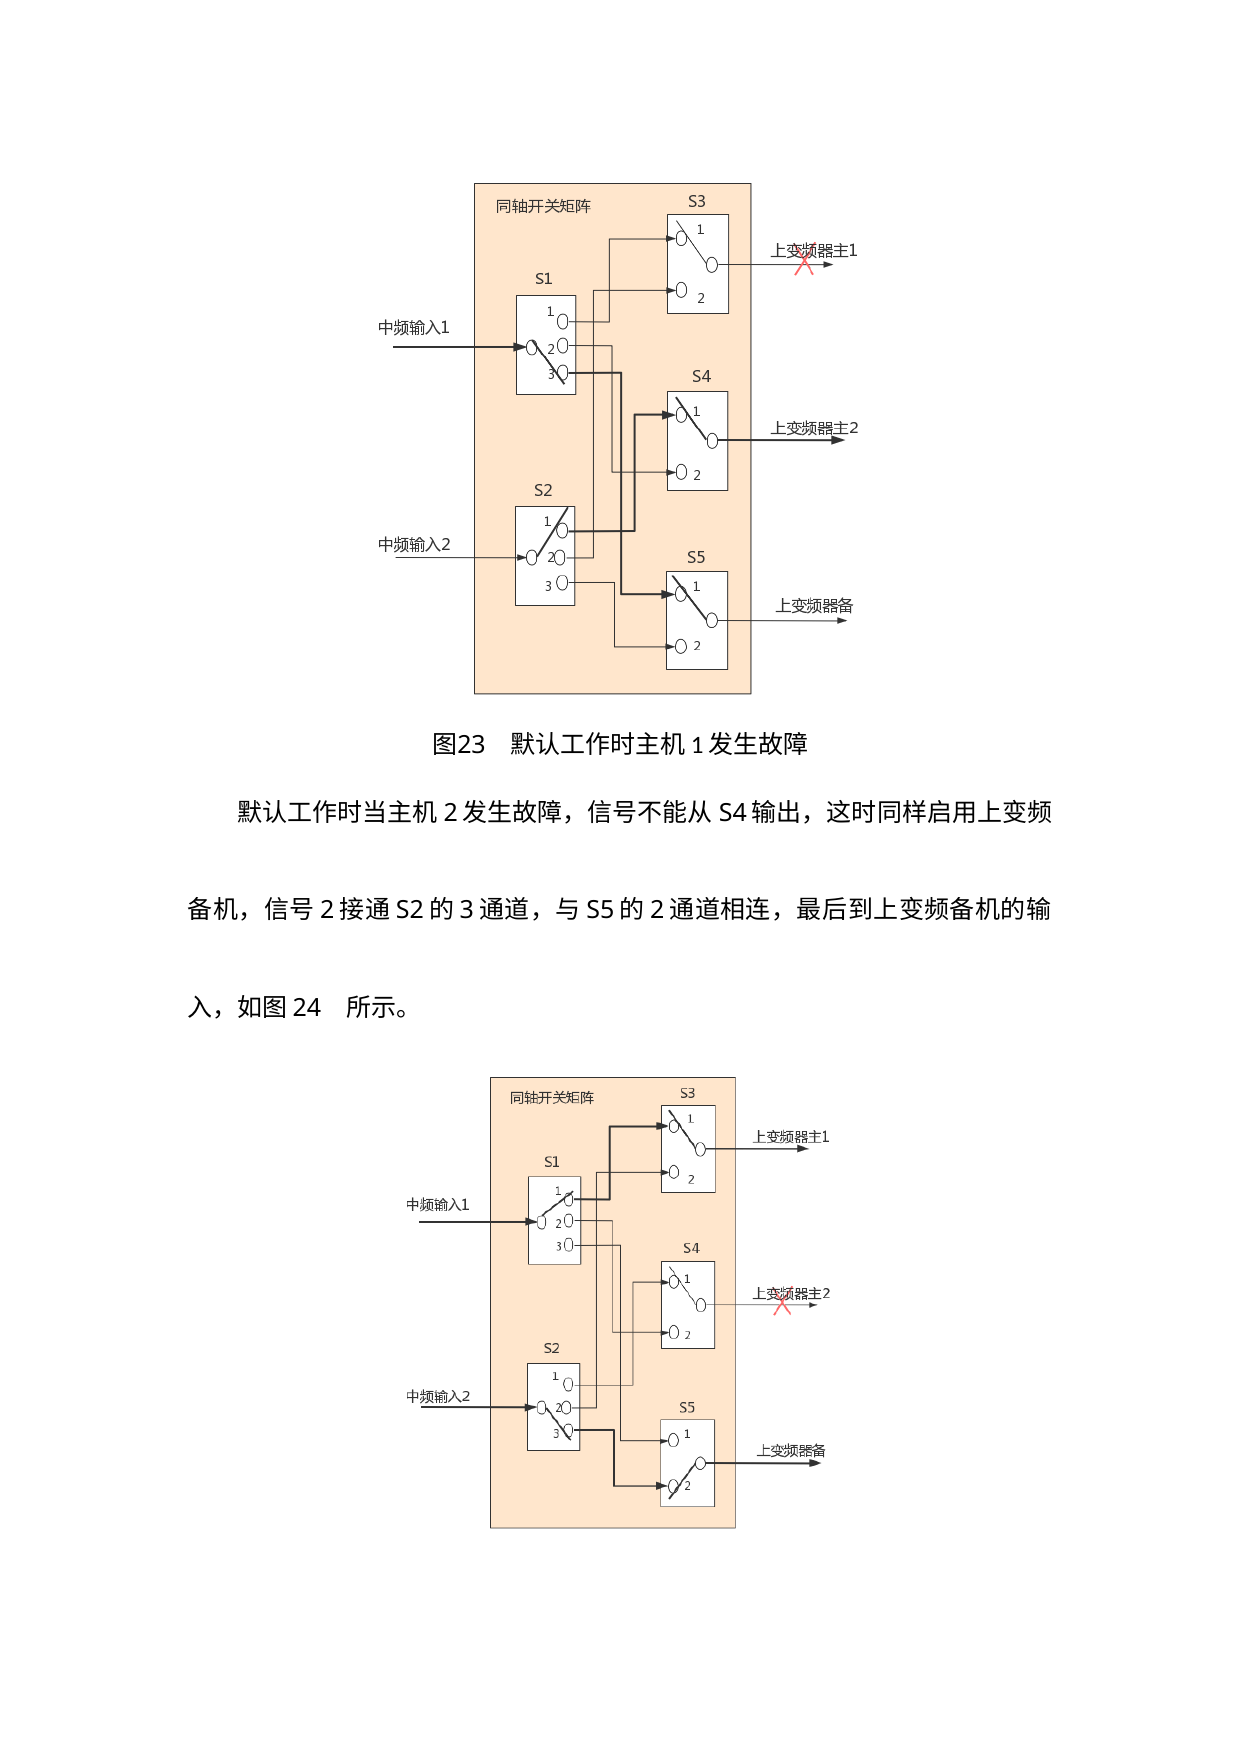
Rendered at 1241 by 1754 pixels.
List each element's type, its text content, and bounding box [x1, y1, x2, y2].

picture [349, 162, 891, 713]
list 默认工作时主机1发生故障 [187, 727, 1053, 761]
text 默认工作时当主机2发生故障，信号不能从S4输出，这时同样启用上变频备机，信号2接通S2的3通道，与S5的2通道相连，最后到上变频备机的输入，如图24所示。 [187, 778, 1053, 1038]
picture [381, 1056, 859, 1545]
